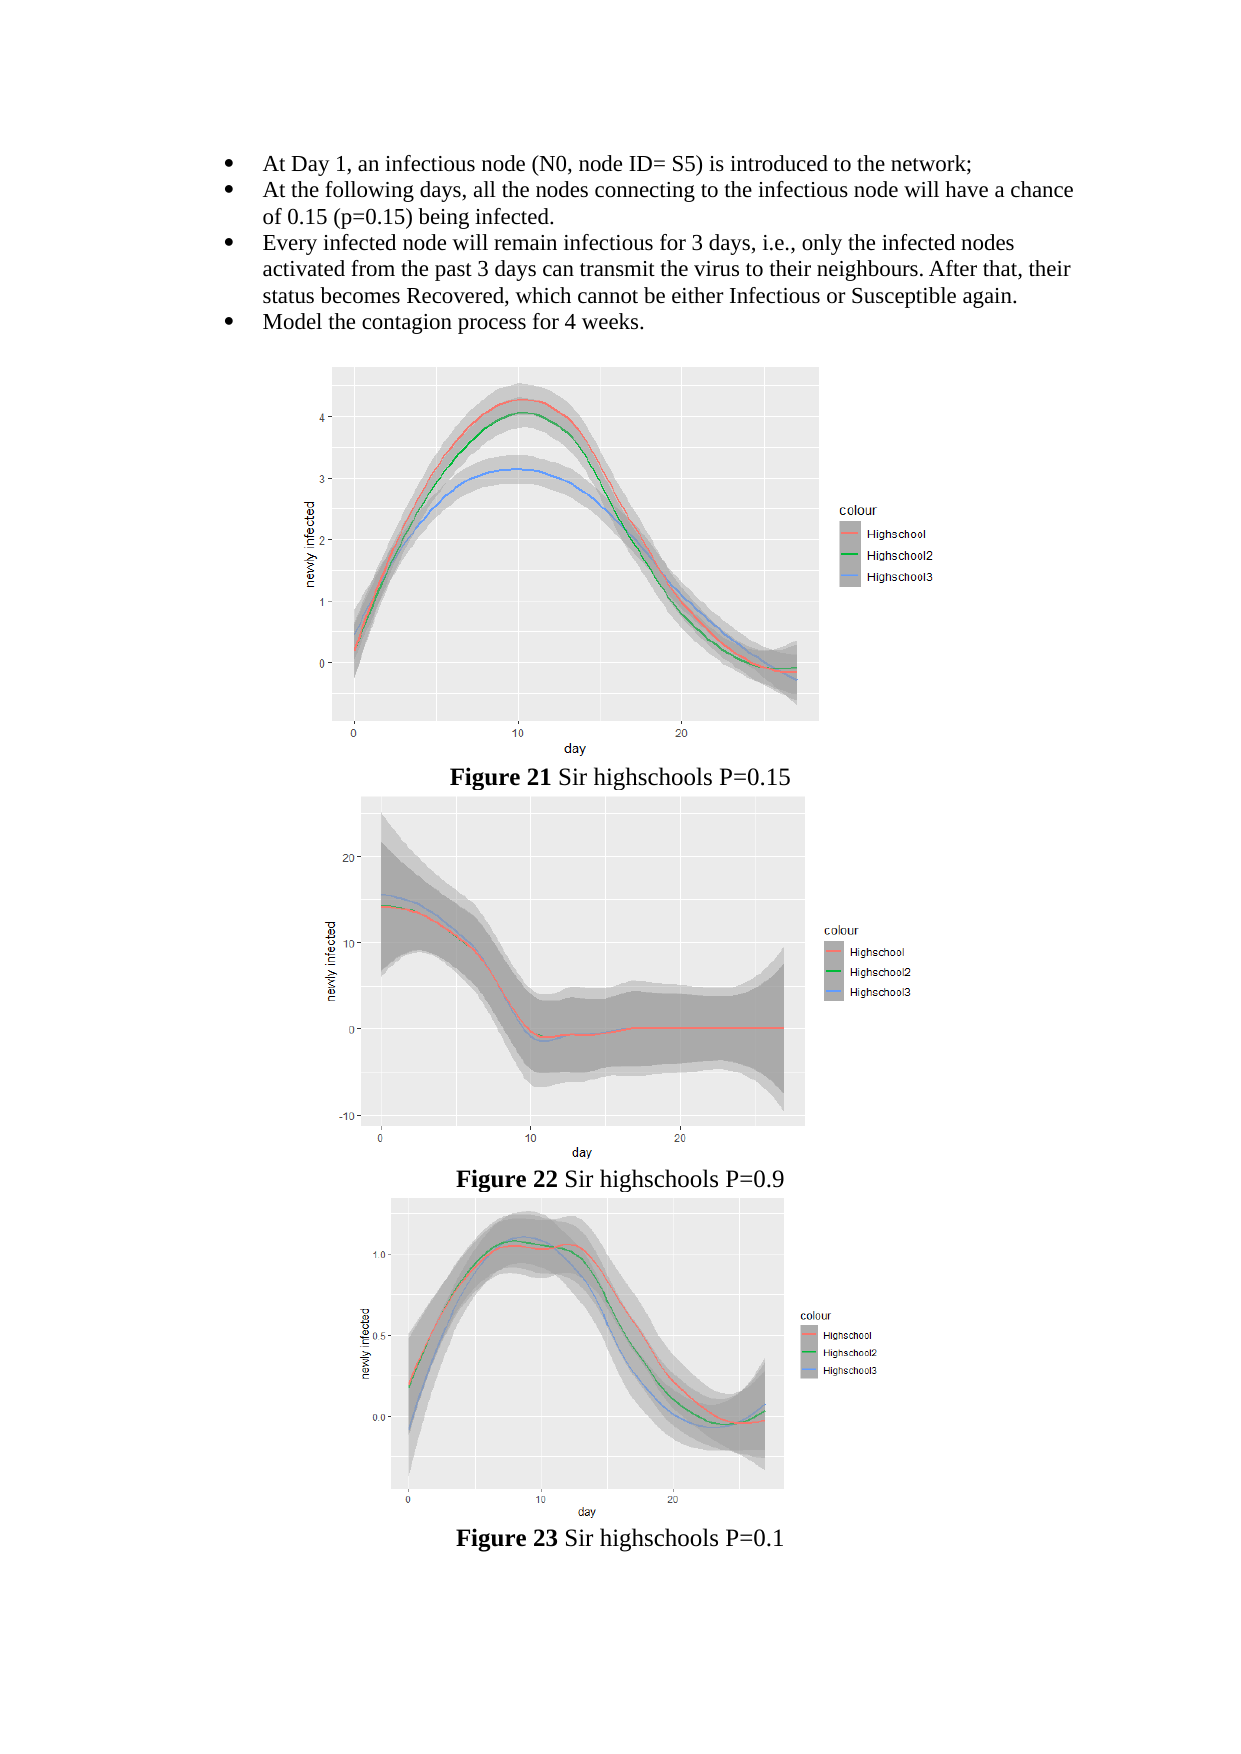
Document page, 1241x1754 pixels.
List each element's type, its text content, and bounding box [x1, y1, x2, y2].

list At the following days, all the nodes connecting to the infectious node will have a chance of 0.15 (p=0.15) being infected. [225, 176, 1090, 229]
picture [317, 790, 923, 1165]
list Every infected node will remain infectious for 3 days, i.e., only the infected nodes activated from the past 3 days can transmit the virus to their neighbours. After that, their status becomes Recovered, which cannot be either Infectious or Susceptible again. [225, 229, 1090, 308]
list At Day 1, an infectious node (N0, node ID= S5) is introduced to the network; [225, 150, 1090, 176]
text Figure 21 Sir highschools P=0.15 [150, 762, 1090, 791]
text Figure 23 Sir highschools P=0.1 [150, 1523, 1090, 1551]
list Model the contagion process for 4 weeks. [225, 308, 1090, 334]
text Figure 22 Sir highschools P=0.9 [150, 1164, 1090, 1193]
picture [295, 360, 945, 762]
picture [353, 1192, 888, 1523]
